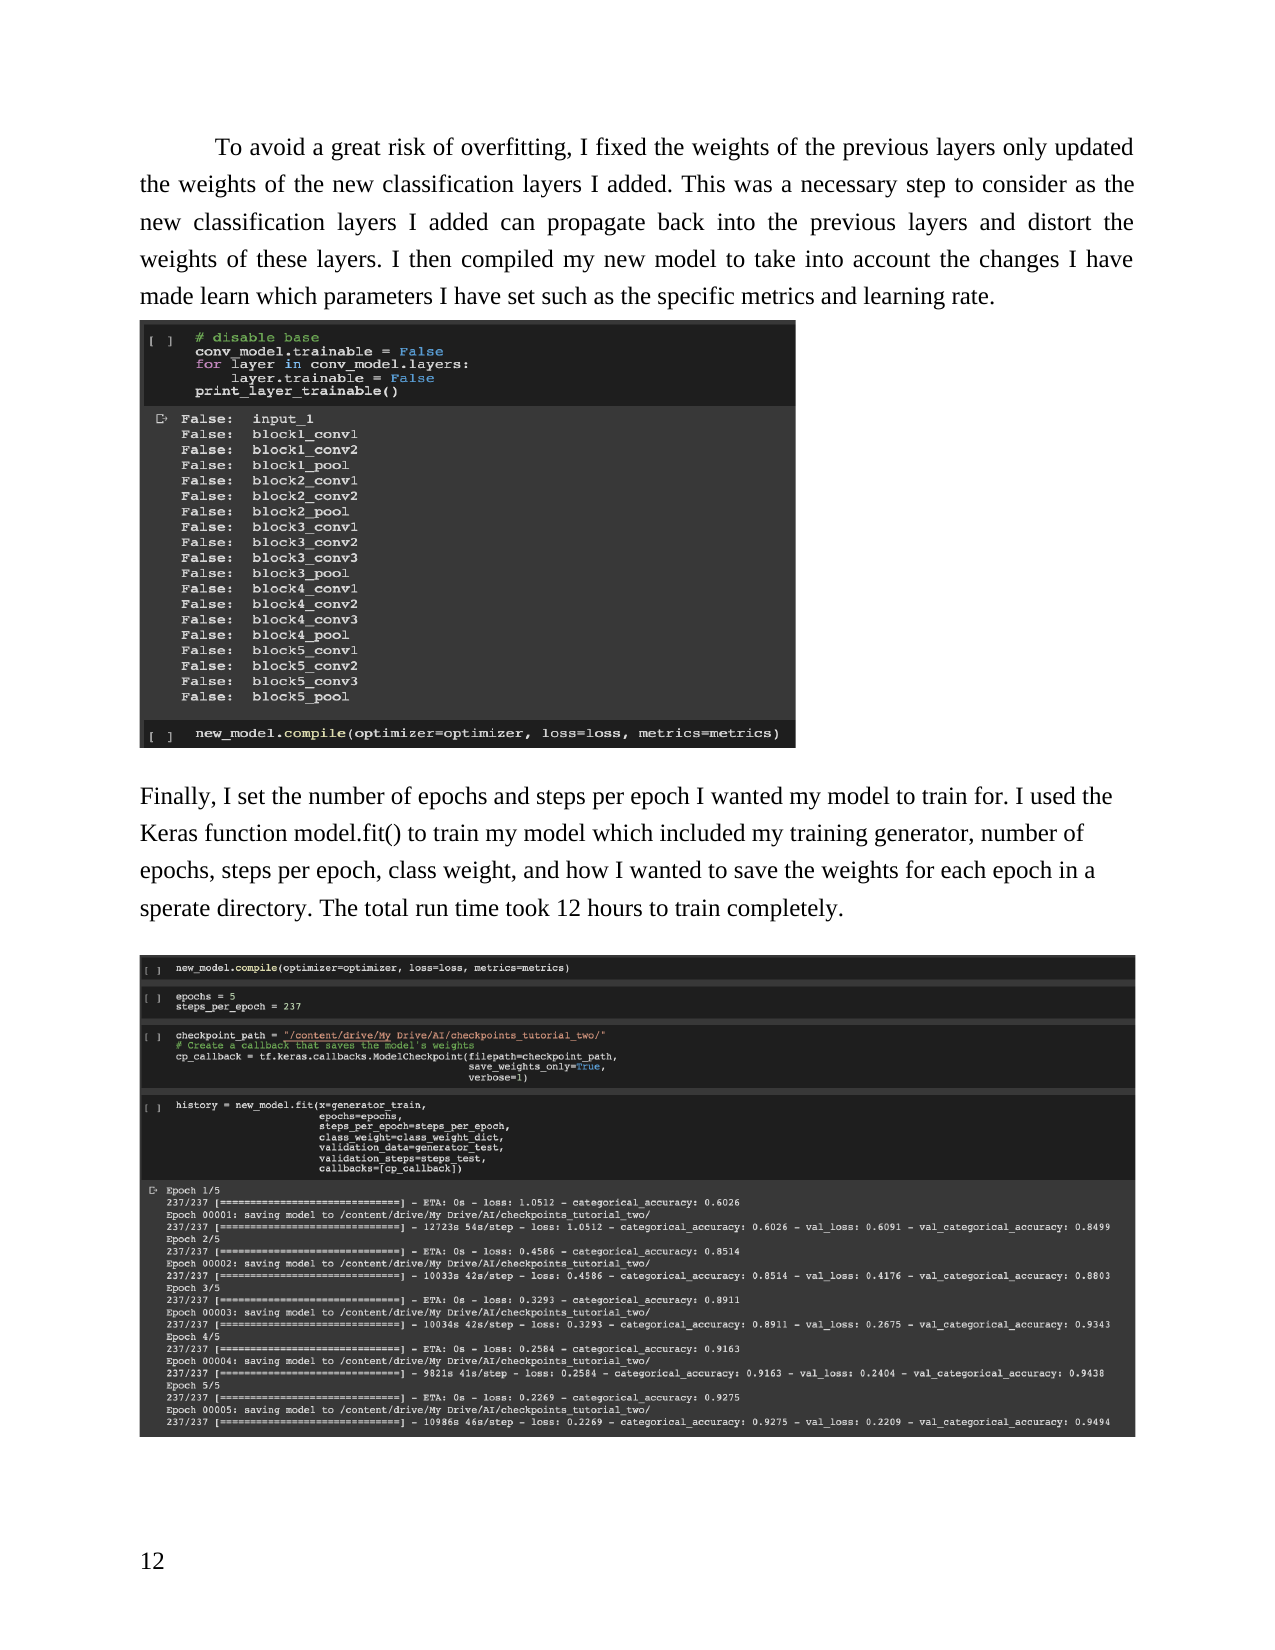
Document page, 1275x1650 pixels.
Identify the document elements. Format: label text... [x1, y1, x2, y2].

text To avoid a great risk of overfitting, I fixed the weights of the previous layers only updated the weights of the new classification layers I added. This was a necessary step to consider as the new classification layers I added can propagate back into the previous layers and distort the weights of these layers. I then compiled my new model to take into account the changes I have made learn which parameters I have set such as the specific metrics and learning rate. [139, 132, 1136, 310]
text Finally, I set the number of epochs and steps per epoch I wanted my model to train for. I used the Keras function model.fit() to train my model which included my training generator, number of epochs, steps per epoch, class weight, and how I wanted to save the weights for each epoch in a sperate directory. The total run time took 12 hours to train completely. [139, 781, 1136, 922]
picture [139, 320, 796, 748]
picture [139, 955, 1136, 1437]
